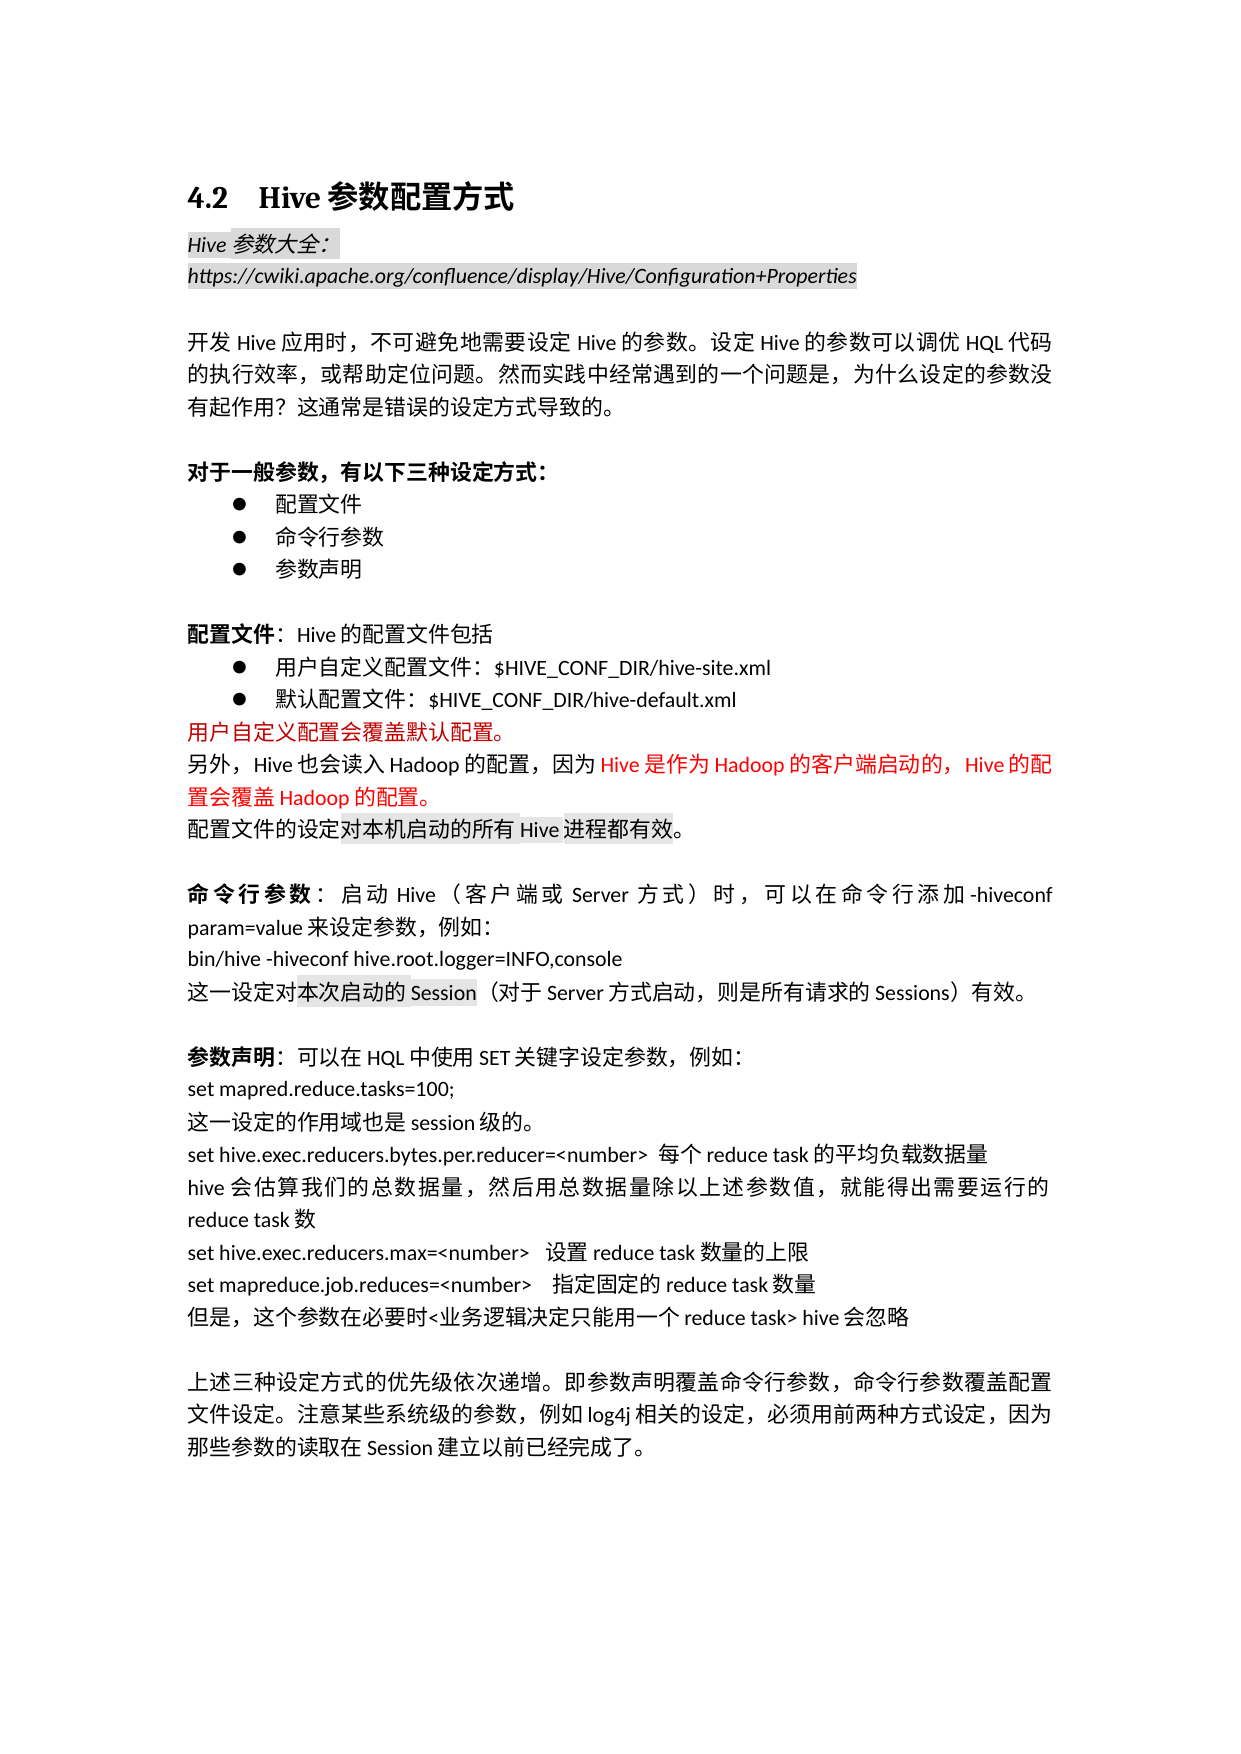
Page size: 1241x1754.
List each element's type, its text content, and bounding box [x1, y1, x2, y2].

text 上述三种设定方式的优先级依次递增。即参数声明覆盖命令行参数，命令行参数覆盖配置文件设定。注意某些系统级的参数，例如log4j相关的设定，必须用前两种方式设定，因为那些参数的读取在Session建立以前已经完成了。 [187, 1364, 1053, 1462]
text bin/hive -hiveconf hive.root.logger=INFO,console [187, 942, 1053, 974]
text 参数声明：可以在HQL中使用SET关键字设定参数，例如： [187, 1039, 1053, 1072]
list 参数声明 [231, 552, 1053, 584]
text 但是，这个参数在必要时<业务逻辑决定只能用一个reduce task> hive会忽略 [187, 1299, 1053, 1332]
subtitle Hive参数配置方式 [187, 162, 1053, 227]
text 配置文件：Hive的配置文件包括 [187, 617, 1053, 649]
list 配置文件 [231, 487, 1053, 519]
list 默认配置文件：$HIVE_CONF_DIR/hive-default.xml [231, 682, 1053, 714]
text 配置文件的设定对本机启动的所有Hive进程都有效。 [187, 812, 1053, 844]
text 命令行参数：启动Hive（客户端或Server方式）时，可以在命令行添加-hiveconf param=value来设定参数，例如： [187, 877, 1053, 942]
text 这一设定的作用域也是session级的。 [187, 1104, 1053, 1137]
text set mapred.reduce.tasks=100; [187, 1072, 1053, 1104]
text 开发Hive应用时，不可避免地需要设定Hive的参数。设定Hive的参数可以调优HQL代码的执行效率，或帮助定位问题。然而实践中经常遇到的一个问题是，为什么设定的参数没有起作用？这通常是错误的设定方式导致的。 [187, 324, 1053, 422]
text 另外，Hive也会读入Hadoop的配置，因为Hive是作为Hadoop的客户端启动的，Hive的配置会覆盖Hadoop的配置。 [187, 747, 1053, 812]
text hive会估算我们的总数据量，然后用总数据量除以上述参数值，就能得出需要运行的reduce task数 [187, 1169, 1053, 1234]
text 用户自定义配置会覆盖默认配置。 [187, 714, 1053, 747]
list 命令行参数 [231, 519, 1053, 552]
text set hive.exec.reducers.bytes.per.reducer=<number> 每个reduce task的平均负载数据量 [187, 1137, 1053, 1169]
text set mapreduce.job.reduces=<number> 指定固定的reduce task数量 [187, 1267, 1053, 1299]
list 用户自定义配置文件：$HIVE_CONF_DIR/hive-site.xml [231, 649, 1053, 682]
text 这一设定对本次启动的Session（对于Server方式启动，则是所有请求的Sessions）有效。 [187, 974, 1053, 1007]
text https://cwiki.apache.org/confluence/display/Hive/Configuration+Properties [187, 259, 1053, 292]
text Hive参数大全： [187, 227, 1053, 259]
text 对于一般参数，有以下三种设定方式： [187, 454, 1053, 487]
text set hive.exec.reducers.max=<number> 设置reduce task数量的上限 [187, 1234, 1053, 1267]
